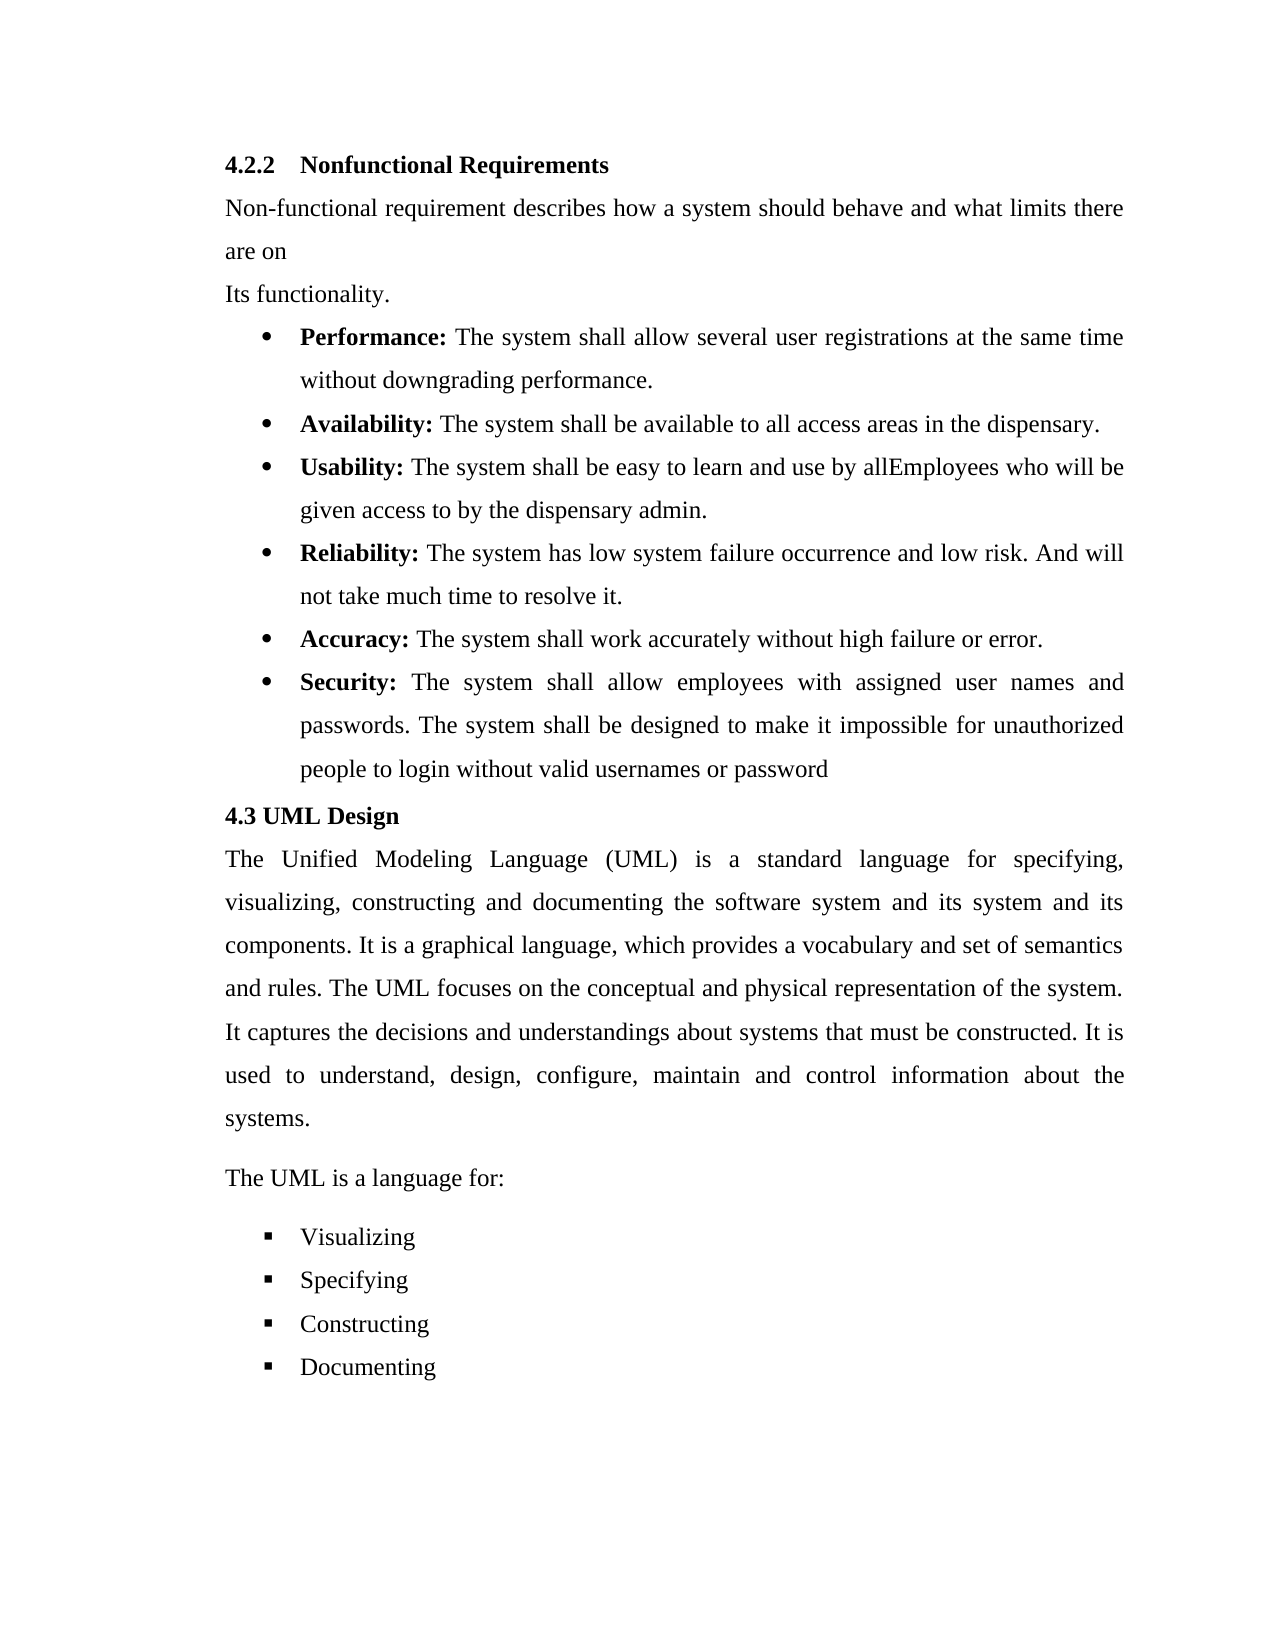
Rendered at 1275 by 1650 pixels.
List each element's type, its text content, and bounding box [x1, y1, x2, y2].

list Usability: The system shall be easy to learn and use by allEmployees who will be given access to by the dispensary admin. [262, 452, 1125, 524]
list Availability: The system shall be available to all access areas in the dispensary. [262, 409, 1125, 437]
subtitle UML Design [225, 801, 1125, 830]
text The UML is a language for: [225, 1163, 1125, 1191]
list Performance: The system shall allow several user registrations at the same time without downgrading performance. [262, 322, 1125, 394]
text Its functionality. [225, 279, 1125, 308]
list Visualizing [262, 1222, 1125, 1251]
text Non-functional requirement describes how a system should behave and what limits there are on [225, 193, 1125, 265]
list Constructing [262, 1309, 1125, 1337]
subtitle Nonfunctional Requirements [225, 150, 1125, 179]
list Reliability: The system has low system failure occurrence and low risk. And will not take much time to resolve it. [262, 538, 1125, 610]
list Security: The system shall allow employees with assigned user names and passwords. The system shall be designed to make it impossible for unauthorized people to login without valid usernames or password [262, 667, 1125, 782]
list Specifying [262, 1266, 1125, 1294]
list Accuracy: The system shall work accurately without high failure or error. [262, 624, 1125, 653]
text The Unified Modeling Language (UML) is a standard language for specifying, visualizing, constructing and documenting the software system and its system and its components. It is a graphical language, which provides a vocabulary and set of semantics and rules. The UML focuses on the conceptual and physical representation of the system. It captures the decisions and understandings about systems that must be constructed. It is used to understand, design, configure, maintain and control information about the systems. [225, 844, 1125, 1132]
list Documenting [262, 1352, 1125, 1381]
